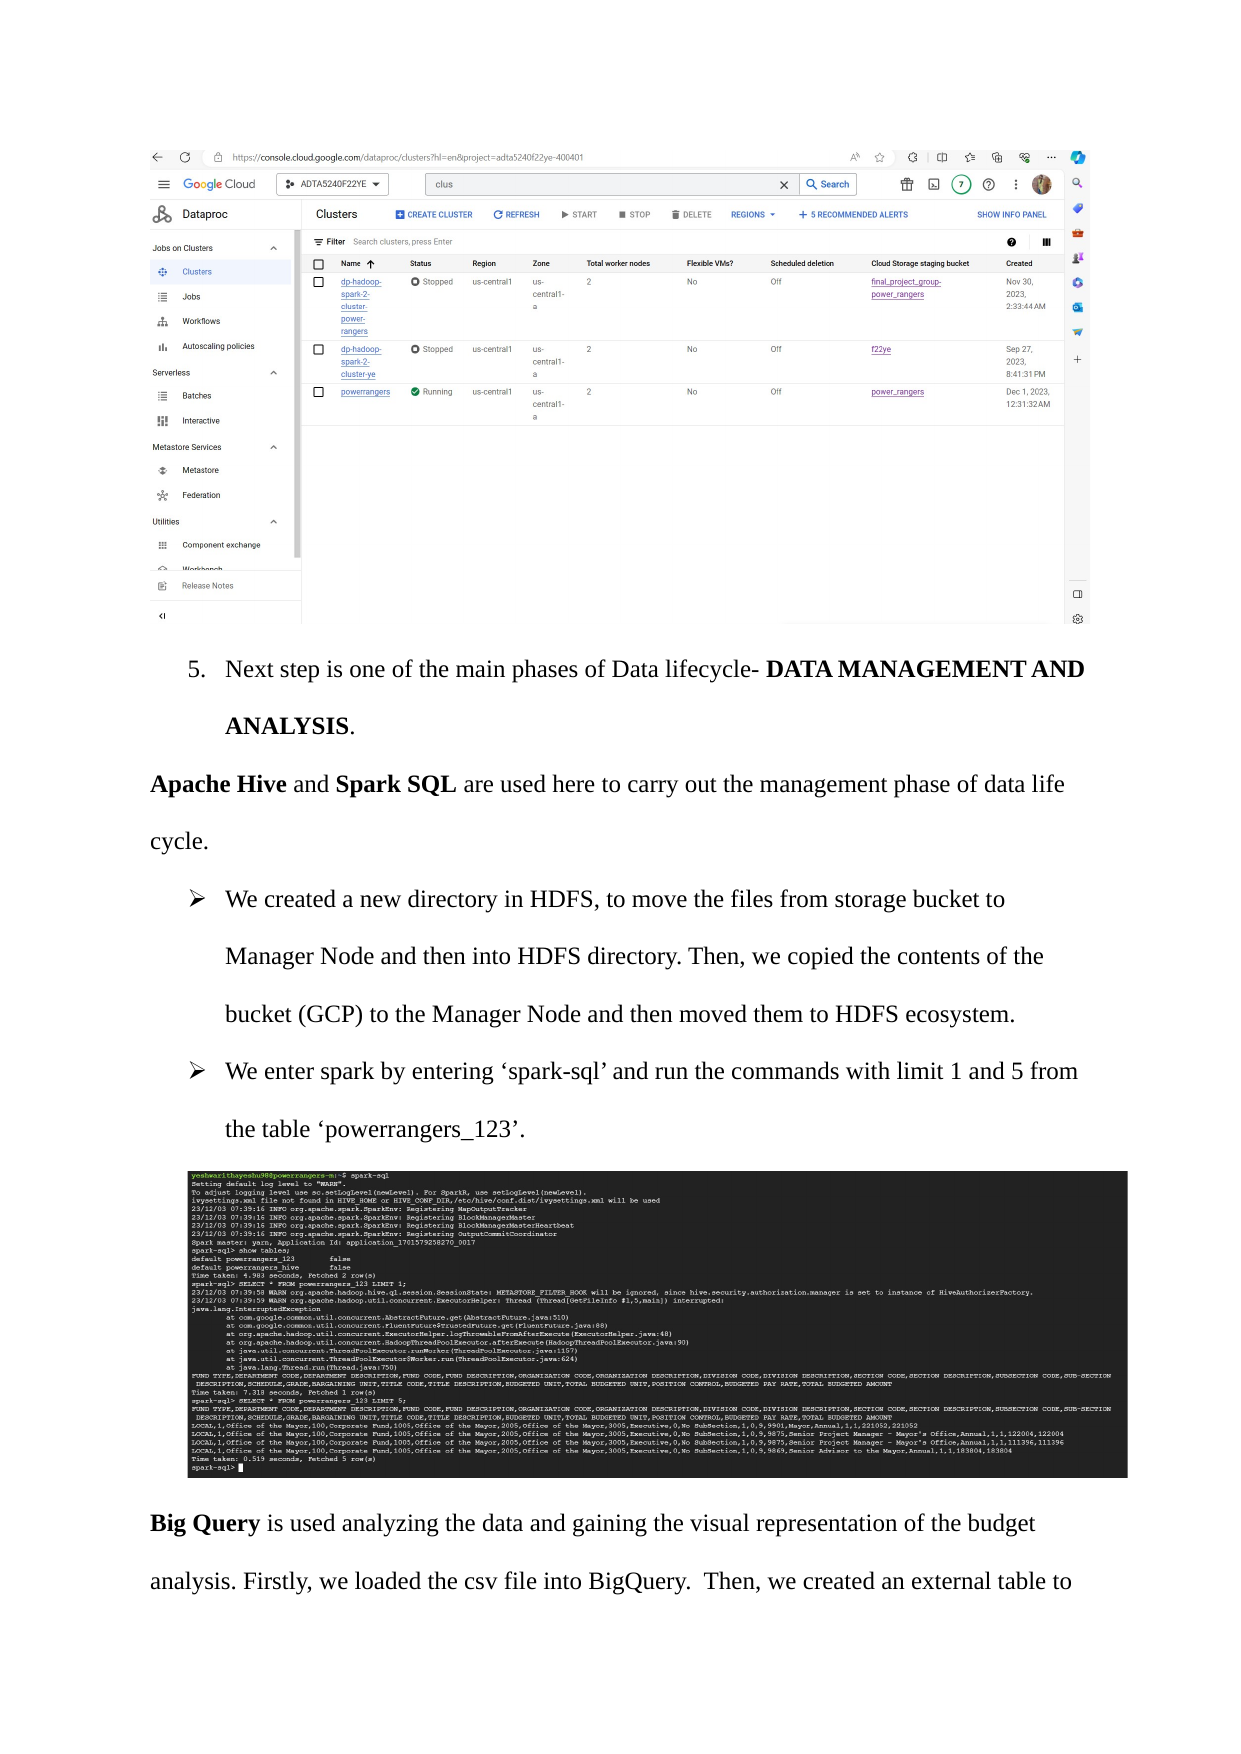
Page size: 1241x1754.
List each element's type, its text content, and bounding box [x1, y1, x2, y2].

picture [150, 150, 1091, 624]
list Next step is one of the main phases of Data lifecycle- DATA MANAGEMENT AND ANALYSIS. [187, 654, 1090, 740]
list We enter spark by entering ‘spark-sql’ and run the commands with limit 1 and 5 from the table ‘powerrangers_123’. [187, 1056, 1090, 1142]
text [150, 1508, 1090, 1594]
picture [187, 1171, 1128, 1478]
text Apache Hive and Spark SQL are used here to carry out the management phase of data life cycle. [150, 769, 1090, 855]
list We created a new directory in HDFS, to move the files from storage bucket to Manager Node and then into HDFS directory. Then, we copied the contents of the bucket (GCP) to the Manager Node and then moved them to HDFS ecosystem. [187, 884, 1090, 1027]
